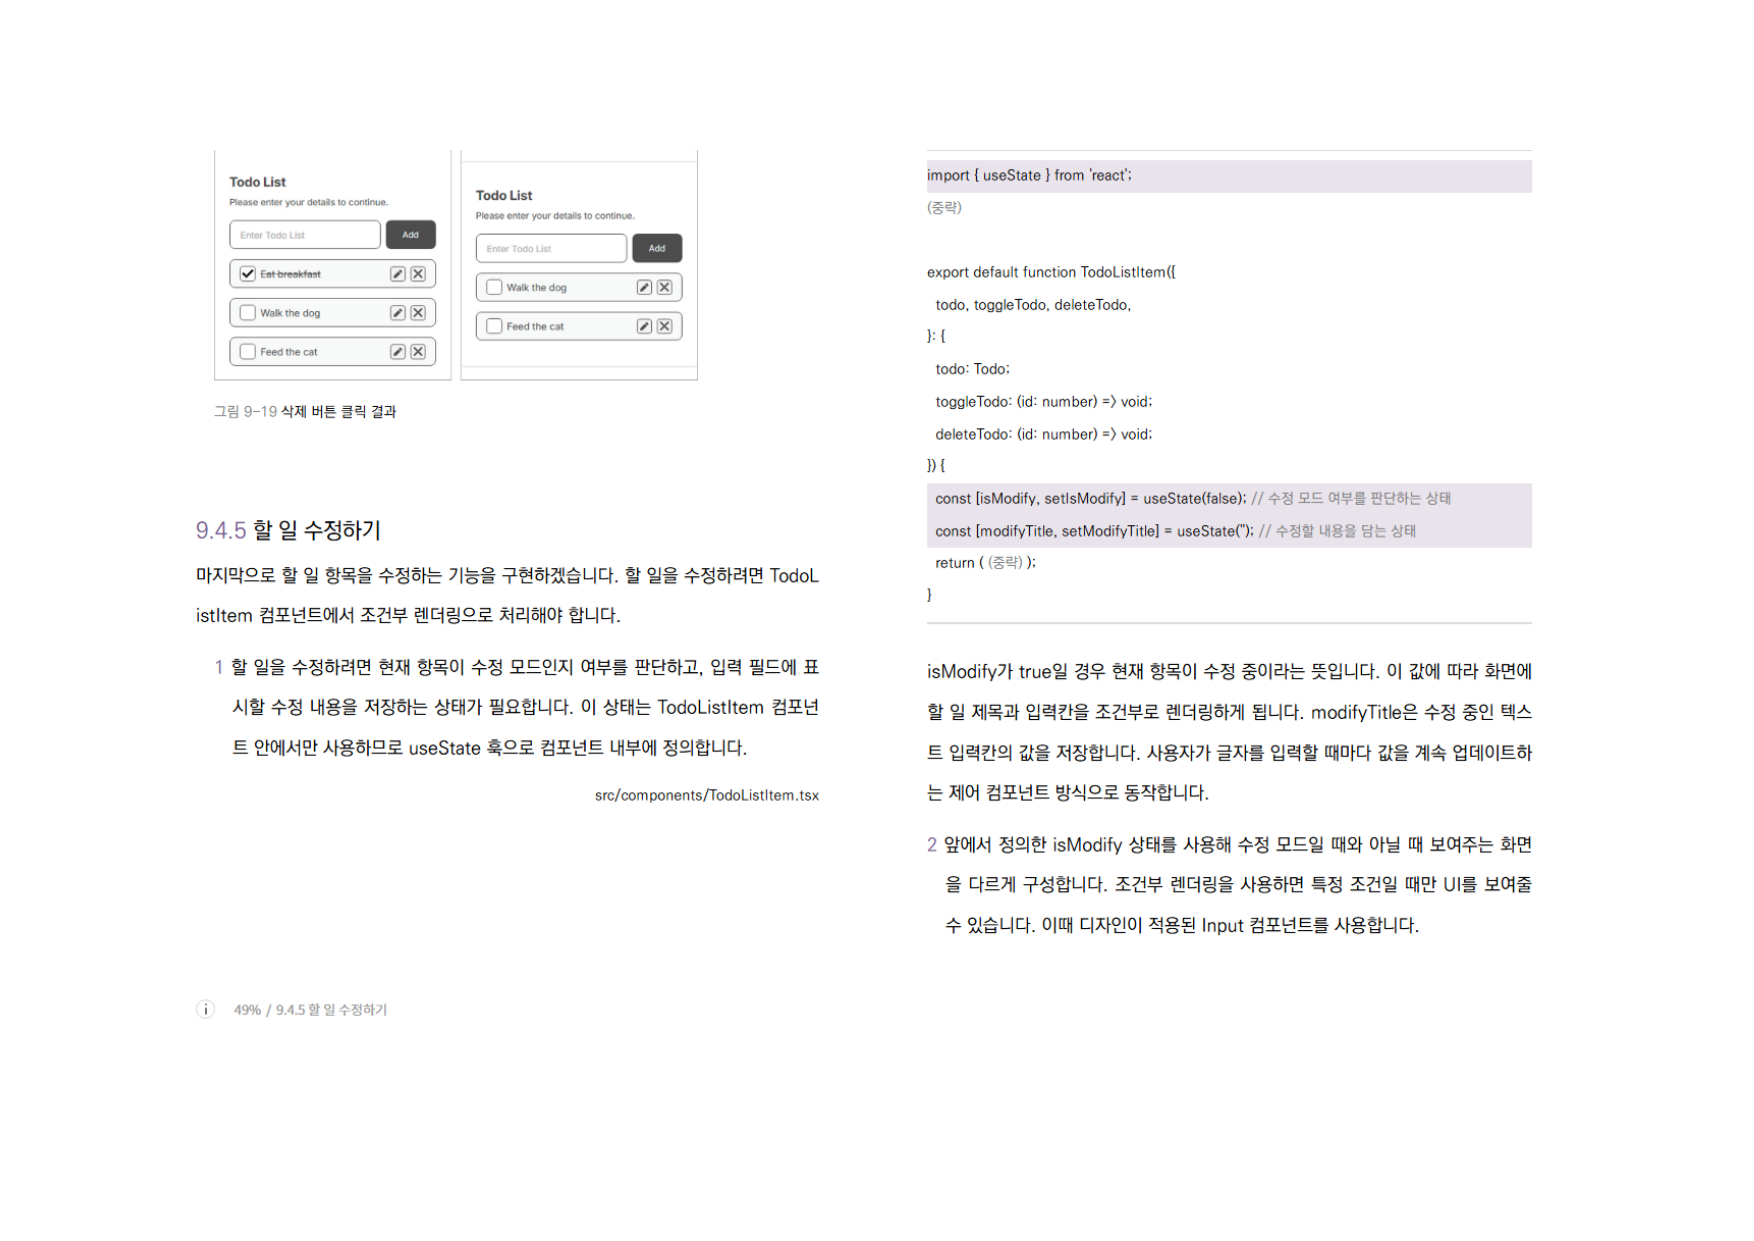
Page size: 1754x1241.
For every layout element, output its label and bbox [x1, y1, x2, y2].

picture [150, 150, 1577, 1030]
